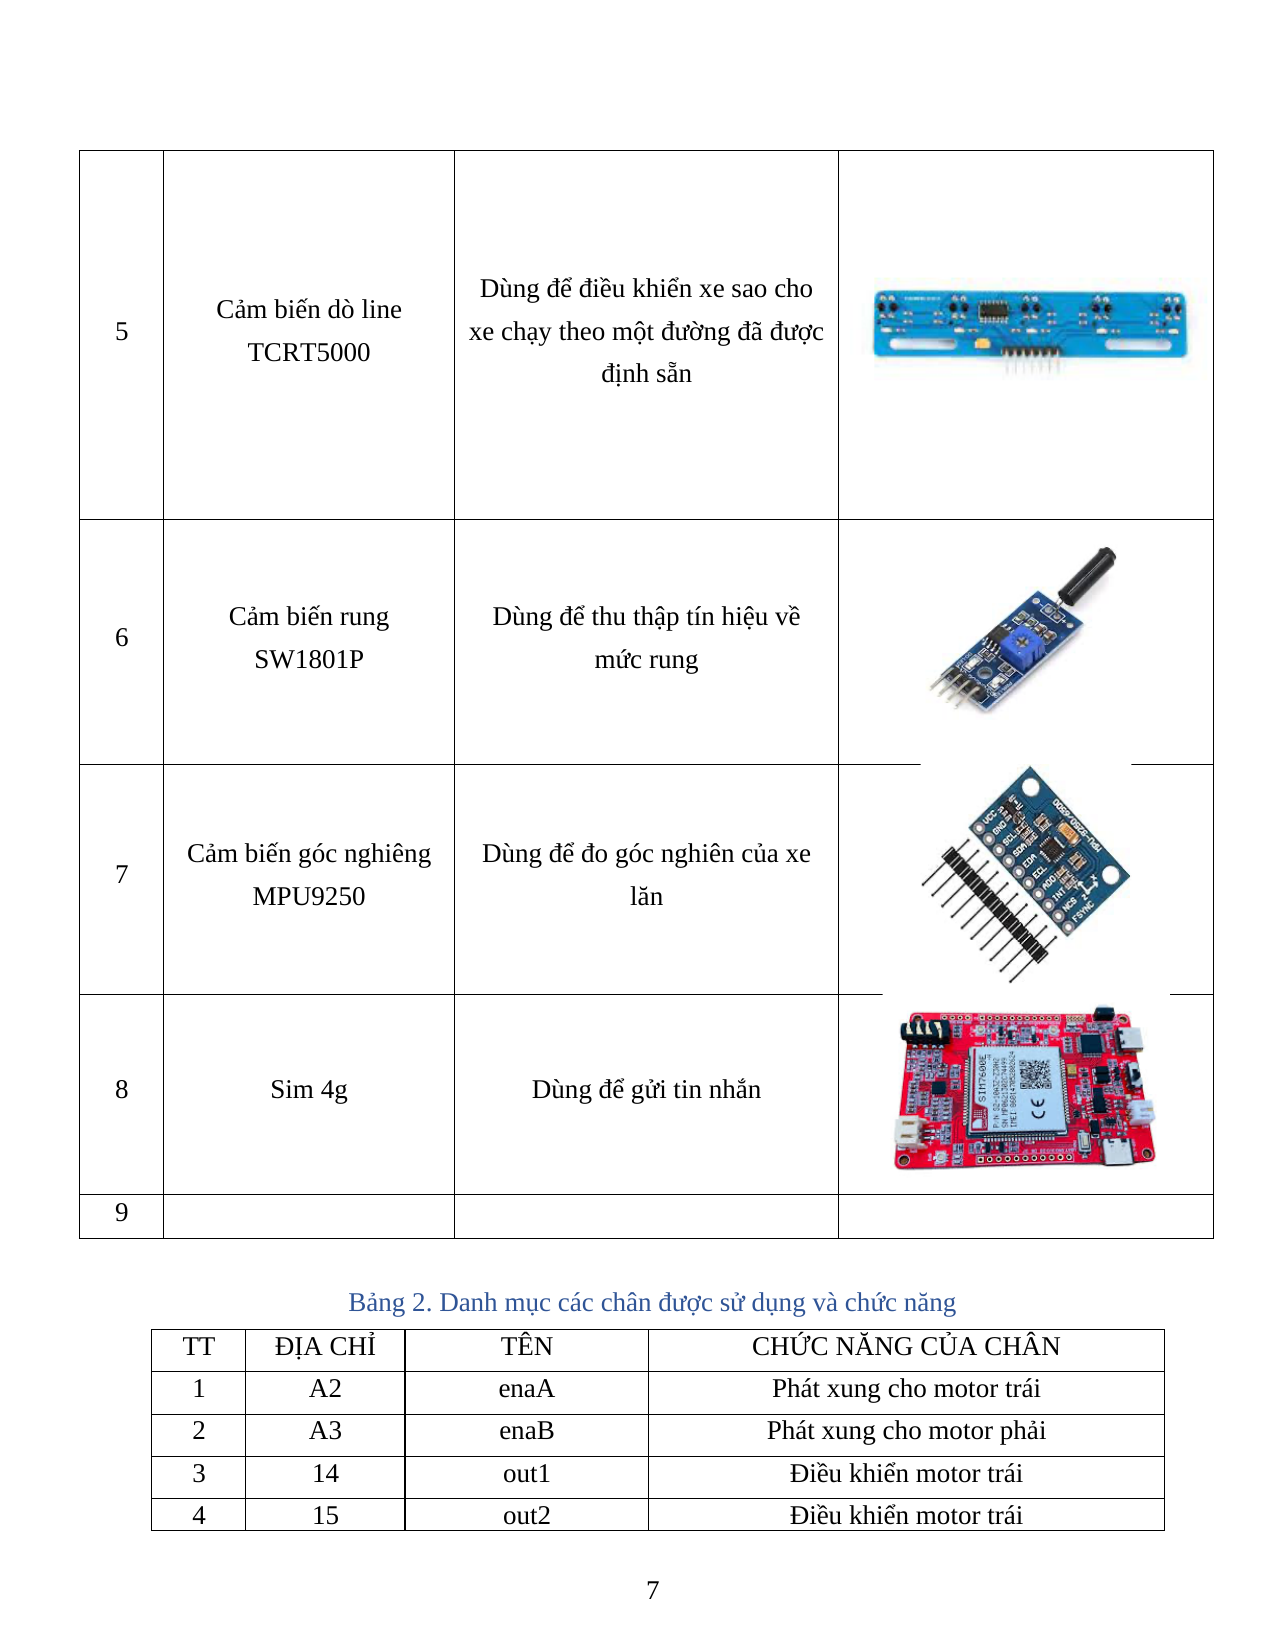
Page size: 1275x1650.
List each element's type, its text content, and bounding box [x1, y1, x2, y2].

table_header TT [152, 1330, 245, 1371]
table_cell [455, 1195, 838, 1238]
table_cell enaB [406, 1415, 648, 1456]
table_cell 9 [80, 1195, 163, 1238]
table_header ĐỊA CHỈ [246, 1330, 404, 1371]
picture [849, 151, 1209, 510]
table_cell 3 [152, 1457, 245, 1498]
picture [909, 520, 1143, 754]
table_cell [839, 765, 1213, 993]
table_cell [164, 1195, 454, 1238]
table_cell out1 [406, 1457, 648, 1498]
table_cell 5 [80, 151, 163, 519]
table_cell A2 [246, 1372, 404, 1413]
table_cell 14 [246, 1457, 404, 1498]
table_cell Phát xung cho motor trái [649, 1372, 1164, 1413]
table_cell Dùng để điều khiển xe sao cho xe chạy theo một đường đã được định sẵn [455, 151, 838, 519]
table_cell Sim 4g [164, 995, 454, 1194]
table_cell enaA [406, 1372, 648, 1413]
table_cell 6 [80, 520, 163, 764]
table_cell Dùng để gửi tin nhắn [455, 995, 838, 1194]
table_cell Điều khiển motor trái [649, 1457, 1164, 1498]
table_cell Dùng để đo góc nghiên của xe lăn [455, 765, 838, 993]
table_cell 1 [152, 1372, 245, 1413]
table_cell 2 [152, 1415, 245, 1456]
picture [882, 994, 1170, 1184]
subtitle Bảng 2. Danh mục các chân được sử dụng và chức năng [180, 1286, 1125, 1317]
table_cell out2 [406, 1499, 648, 1530]
table_cell [839, 520, 1213, 764]
table_cell [839, 1195, 1213, 1238]
table_cell Cảm biến góc nghiêng MPU9250 [164, 765, 454, 993]
table_header TÊN [406, 1330, 648, 1371]
picture [920, 764, 1132, 984]
table_cell Điều khiển motor trái [649, 1499, 1164, 1530]
table_cell Cảm biến dò line TCRT5000 [164, 151, 454, 519]
table_cell Phát xung cho motor phải [649, 1415, 1164, 1456]
table_cell 7 [80, 765, 163, 993]
table_header CHỨC NĂNG CỦA CHÂN [649, 1330, 1164, 1371]
table_cell A3 [246, 1415, 404, 1456]
table_cell Cảm biến rung SW1801P [164, 520, 454, 764]
table_cell 15 [246, 1499, 404, 1530]
table_cell 8 [80, 995, 163, 1194]
table_cell Dùng để thu thập tín hiệu về mức rung [455, 520, 838, 764]
table_cell 4 [152, 1499, 245, 1530]
table_cell [839, 151, 1213, 519]
table_cell [839, 995, 1213, 1194]
